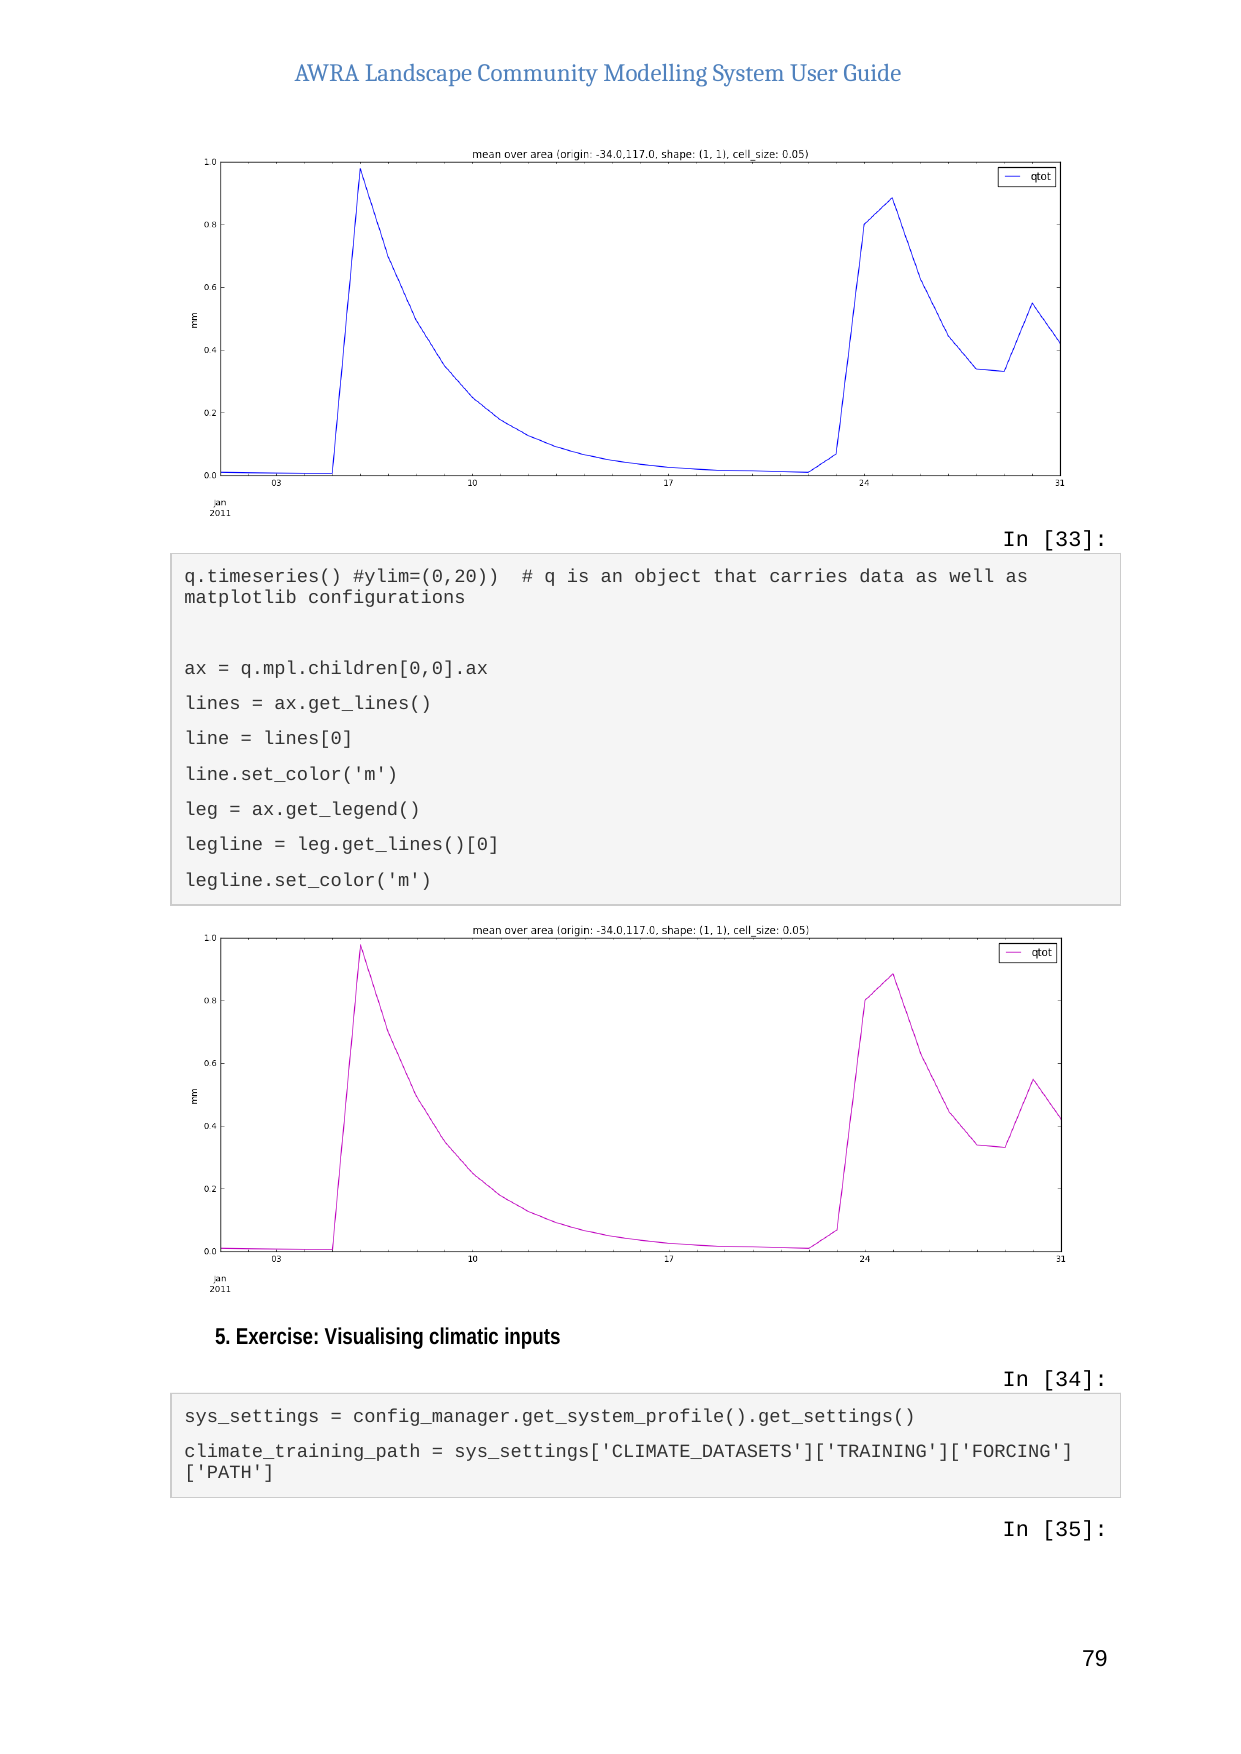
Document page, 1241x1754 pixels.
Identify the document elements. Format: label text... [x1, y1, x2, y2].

picture [184, 919, 1072, 1299]
text In [34]: [89, 1362, 1107, 1392]
text legline = leg.get_lines()[0] [172, 821, 1120, 856]
text line = lines[0] [172, 715, 1120, 750]
text sys_settings = config_manager.get_system_profile().get_settings() [172, 1394, 1120, 1428]
text ax = q.mpl.children[0,0].ax [172, 644, 1120, 680]
text line.set_color('m') [172, 750, 1120, 786]
text leg = ax.get_legend() [172, 786, 1120, 821]
picture [184, 144, 1071, 523]
text In [33]: [184, 522, 1107, 553]
text lines = ax.get_lines() [172, 680, 1120, 715]
text legline.set_color('m') [172, 856, 1120, 904]
subtitle 5. Exercise: Visualising climatic inputs [215, 1323, 1107, 1350]
text climate_training_path = sys_settings['CLIMATE_DATASETS']['TRAINING']['FORCING']['PATH'] [172, 1428, 1120, 1497]
text In [35]: [184, 1512, 1107, 1543]
text q.timeseries() #ylim=(0,20)) # q is an object that carries data as well as matplotlib configurations [172, 554, 1120, 609]
